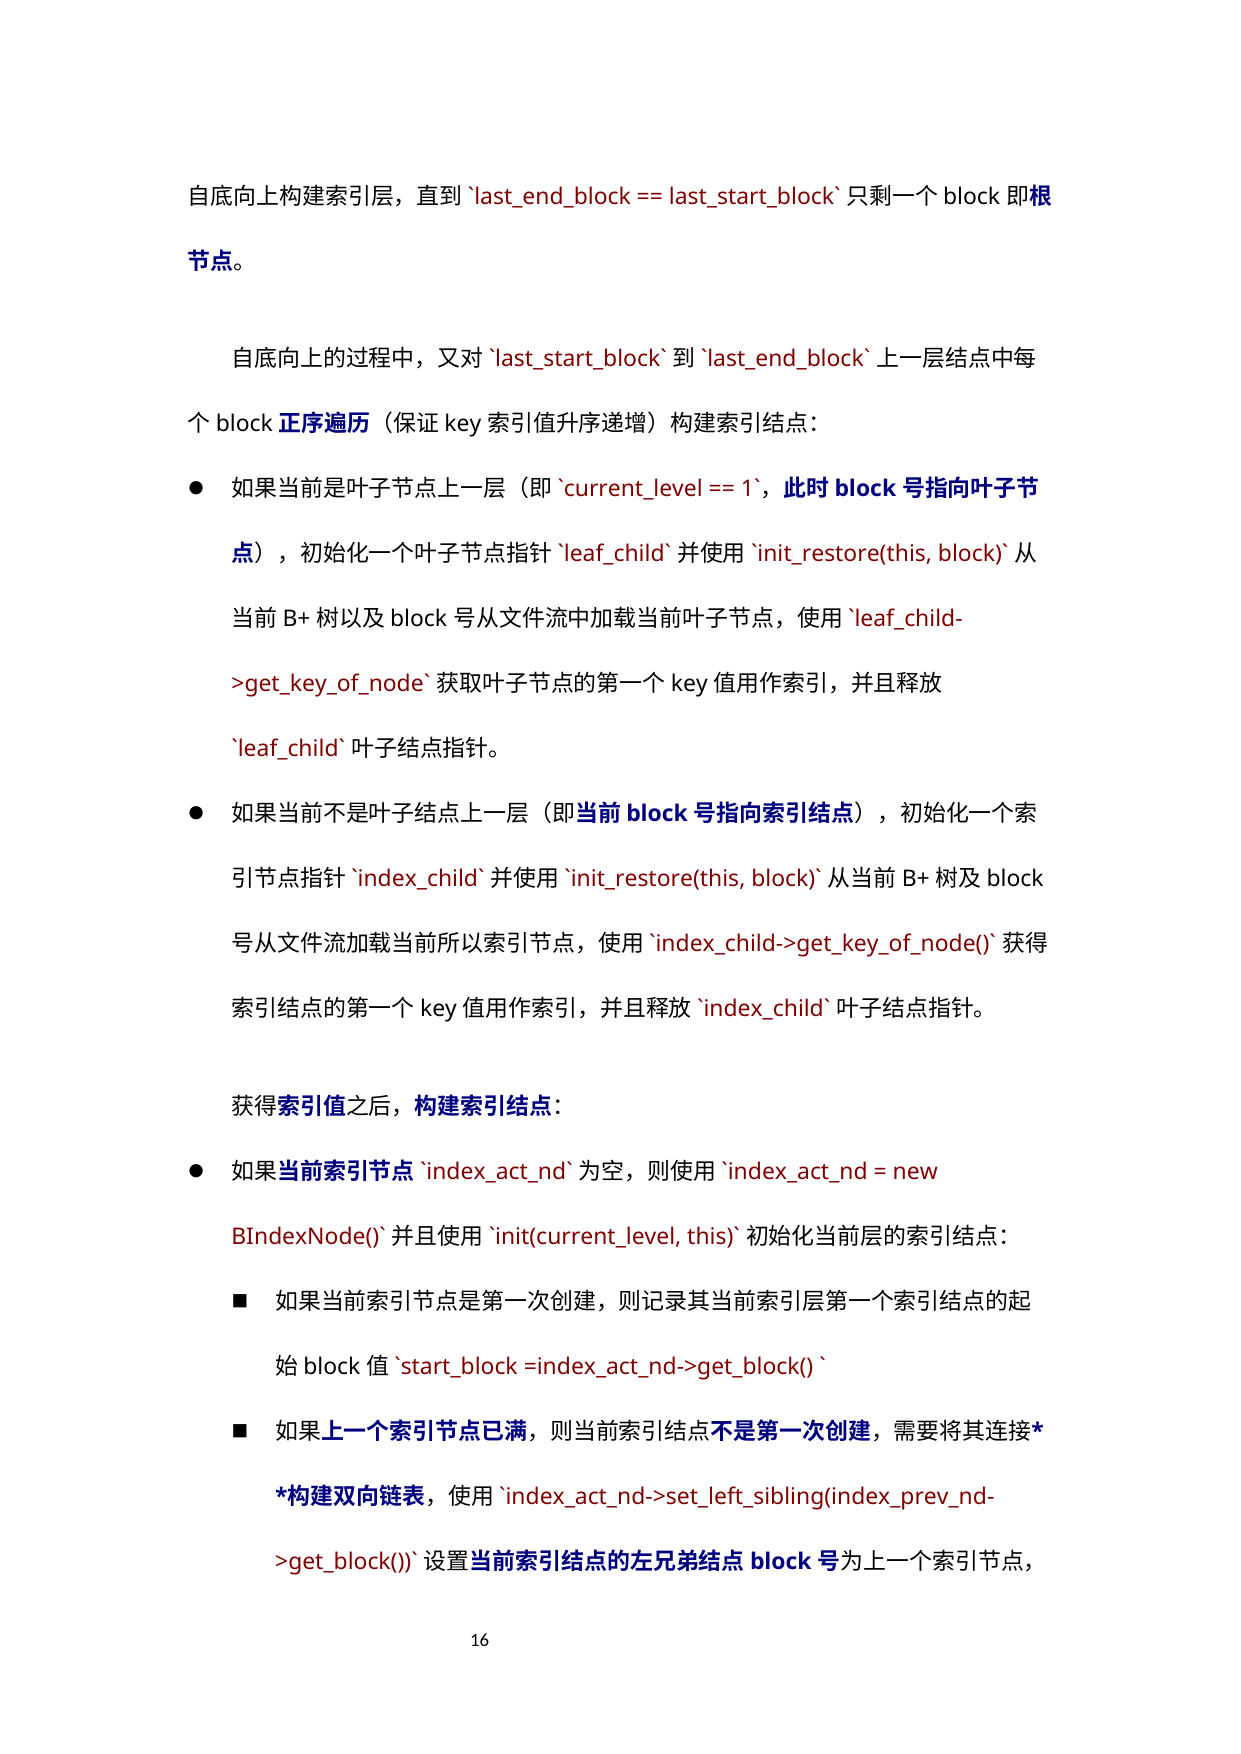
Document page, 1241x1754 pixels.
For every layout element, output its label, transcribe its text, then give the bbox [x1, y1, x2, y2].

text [187, 162, 1053, 292]
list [231, 1397, 1053, 1592]
list 如果当前索引节点 `index_act_nd` 为空，则使用 `index_act_nd = new BIndexNode()` 并且使用 `init(current_level, this)` 初始化当前层的索引结点： [187, 1137, 1053, 1267]
list 如果当前索引节点是第一次创建，则记录其当前索引层第一个索引结点的起始 block 值 `start_block =index_act_nd->get_block() ` [231, 1267, 1053, 1397]
list 如果当前是叶子节点上一层（即 `current_level == 1`，此时 block 号指向叶子节点），初始化一个叶子节点指针 `leaf_child` 并使用 `init_restore(this, block)` 从当前 B+ 树以及 block 号从文件流中加载当前叶子节点，使用 `leaf_child->get_key_of_node` 获取叶子节点的第一个 key 值用作索引，并且释放 `leaf_child` 叶子结点指针。 [187, 454, 1053, 779]
text 获得索引值之后，构建索引结点： [187, 1072, 1053, 1137]
text 自底向上的过程中，又对 `last_start_block` 到 `last_end_block` 上一层结点中每个 block 正序遍历（保证 key 索引值升序递增）构建索引结点： [187, 324, 1053, 454]
list 如果当前不是叶子结点上一层（即当前 block 号指向索引结点），初始化一个索引节点指针 `index_child` 并使用 `init_restore(this, block)` 从当前 B+ 树及 block 号从文件流加载当前所以索引节点，使用 `index_child->get_key_of_node()` 获得索引结点的第一个 key 值用作索引，并且释放 `index_child` 叶子结点指针。 [187, 779, 1053, 1039]
